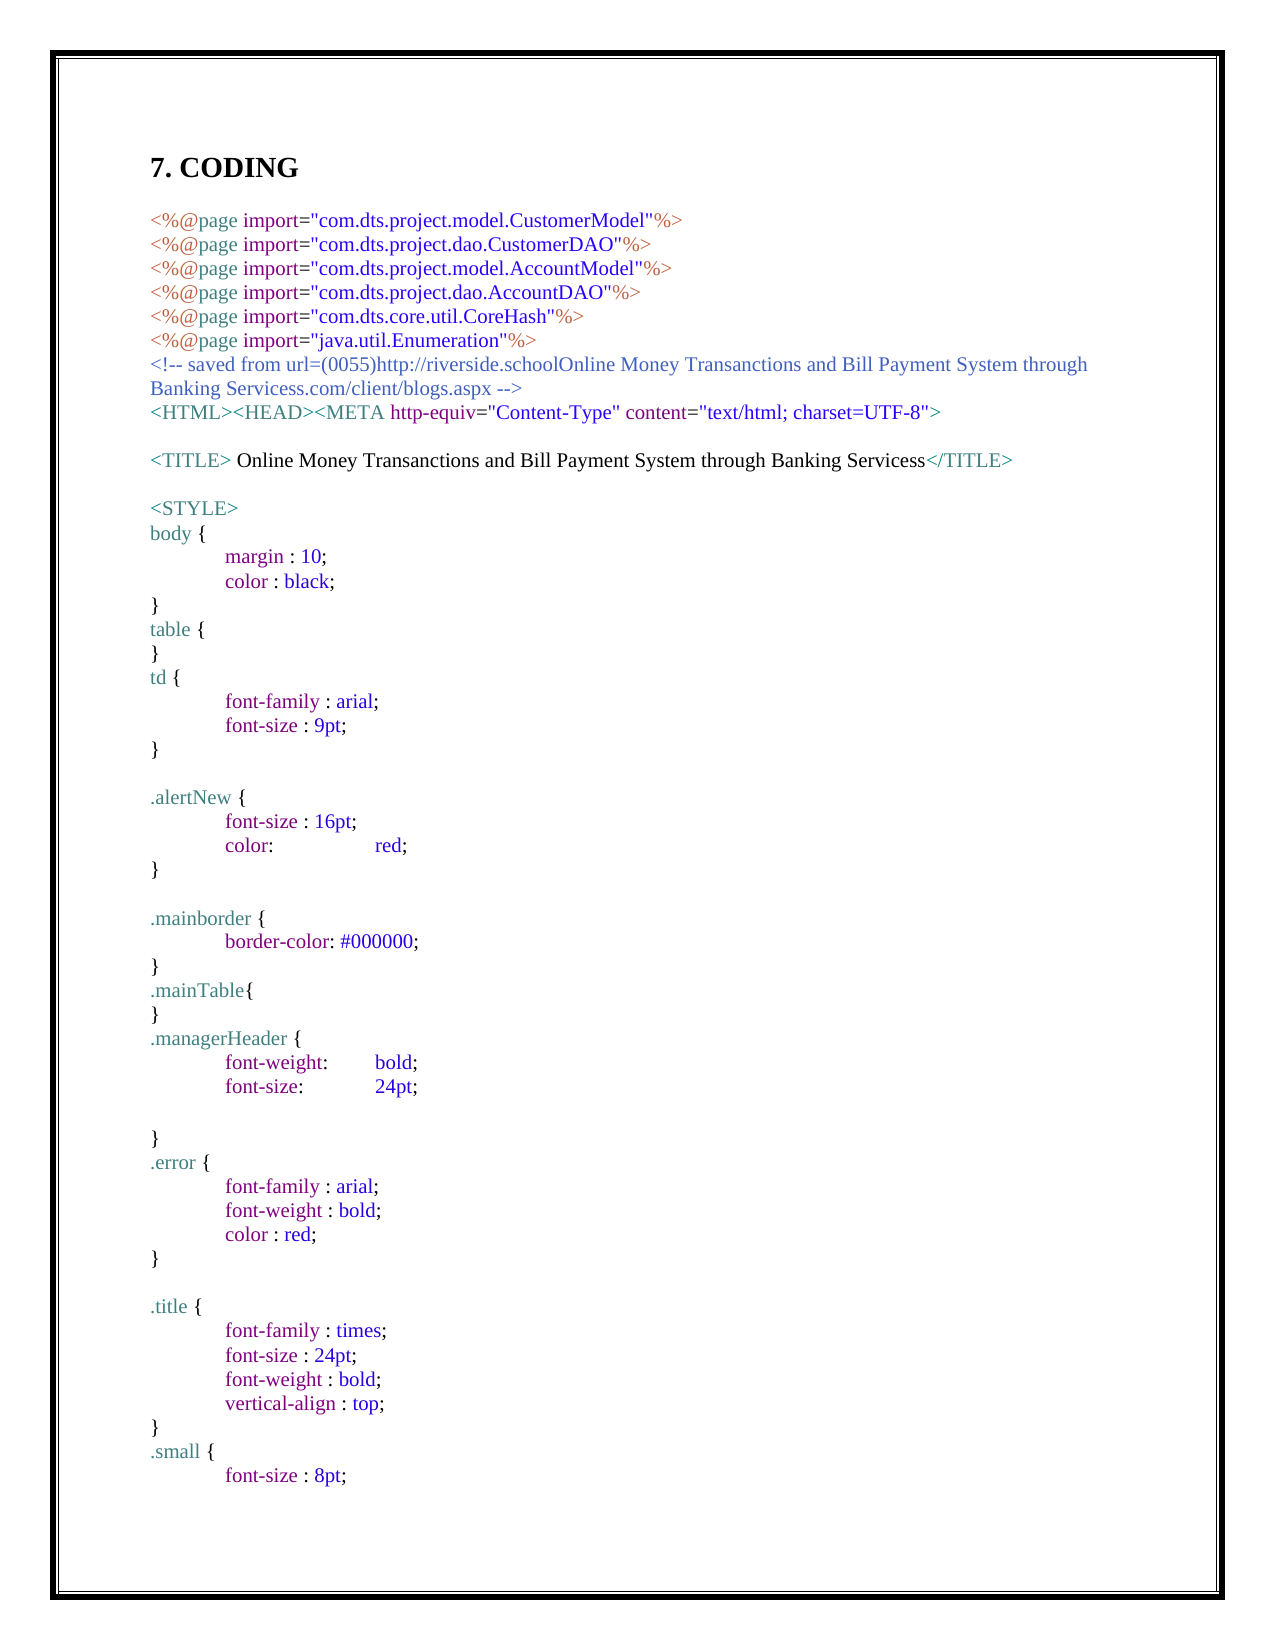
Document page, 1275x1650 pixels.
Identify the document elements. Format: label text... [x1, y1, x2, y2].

text } [150, 737, 1125, 761]
text } [150, 593, 1125, 617]
text font-size: 24pt; [150, 1074, 1125, 1098]
text <TITLE> Online Money Transanctions and Bill Payment System through Banking Servicess</TITLE> [150, 448, 1125, 472]
text } [150, 1126, 1125, 1150]
text font-weight: bold; [150, 1050, 1125, 1074]
text .error { [150, 1150, 1125, 1174]
text <HTML><HEAD><META http-equiv="Content-Type" content="text/html; charset=UTF-8"> [150, 400, 1125, 424]
text margin : 10; [150, 544, 1125, 568]
text } [150, 1246, 1125, 1270]
text } [150, 953, 1125, 978]
text <!-- saved from url=(0055)http://riverside.schoolOnline Money Transanctions and Bill Payment System through Banking Servicess.com/client/blogs.aspx --> [150, 352, 1125, 400]
text border-color: #000000; [150, 929, 1125, 953]
text .alertNew { [150, 785, 1125, 809]
text <%@page import="com.dts.project.dao.AccountDAO"%> [150, 280, 1125, 304]
text <%@page import="com.dts.core.util.CoreHash"%> [150, 304, 1125, 328]
text <%@page import="com.dts.project.dao.CustomerDAO"%> [150, 232, 1125, 256]
text font-weight : bold; [150, 1198, 1125, 1222]
text 7. CODING [150, 150, 1125, 183]
text font-size : 9pt; [150, 713, 1125, 737]
text font-size : 16pt; [150, 809, 1125, 833]
text font-family : times; [150, 1318, 1125, 1342]
text table { [150, 617, 1125, 641]
text .mainborder { [150, 905, 1125, 929]
text <%@page import="com.dts.project.model.CustomerModel"%> [150, 208, 1125, 232]
text font-family : arial; [150, 689, 1125, 713]
text td { [150, 665, 1125, 689]
text } [150, 1002, 1125, 1026]
text .title { [150, 1294, 1125, 1318]
text color : black; [150, 568, 1125, 593]
text <%@page import="java.util.Enumeration"%> [150, 328, 1125, 352]
text .managerHeader { [150, 1026, 1125, 1050]
text body { [150, 520, 1125, 544]
text <STYLE> [150, 496, 1125, 520]
text color : red; [150, 1222, 1125, 1246]
text color: red; [150, 833, 1125, 857]
text } [150, 1415, 1125, 1439]
text font-size : 24pt; [150, 1342, 1125, 1367]
text font-family : arial; [150, 1174, 1125, 1198]
text } [150, 857, 1125, 881]
text .small { [150, 1439, 1125, 1463]
text font-weight : bold; [150, 1367, 1125, 1391]
text } [150, 641, 1125, 665]
text font-size : 8pt; [150, 1463, 1125, 1487]
text vertical-align : top; [150, 1391, 1125, 1415]
text .mainTable{ [150, 978, 1125, 1002]
text <%@page import="com.dts.project.model.AccountModel"%> [150, 256, 1125, 280]
